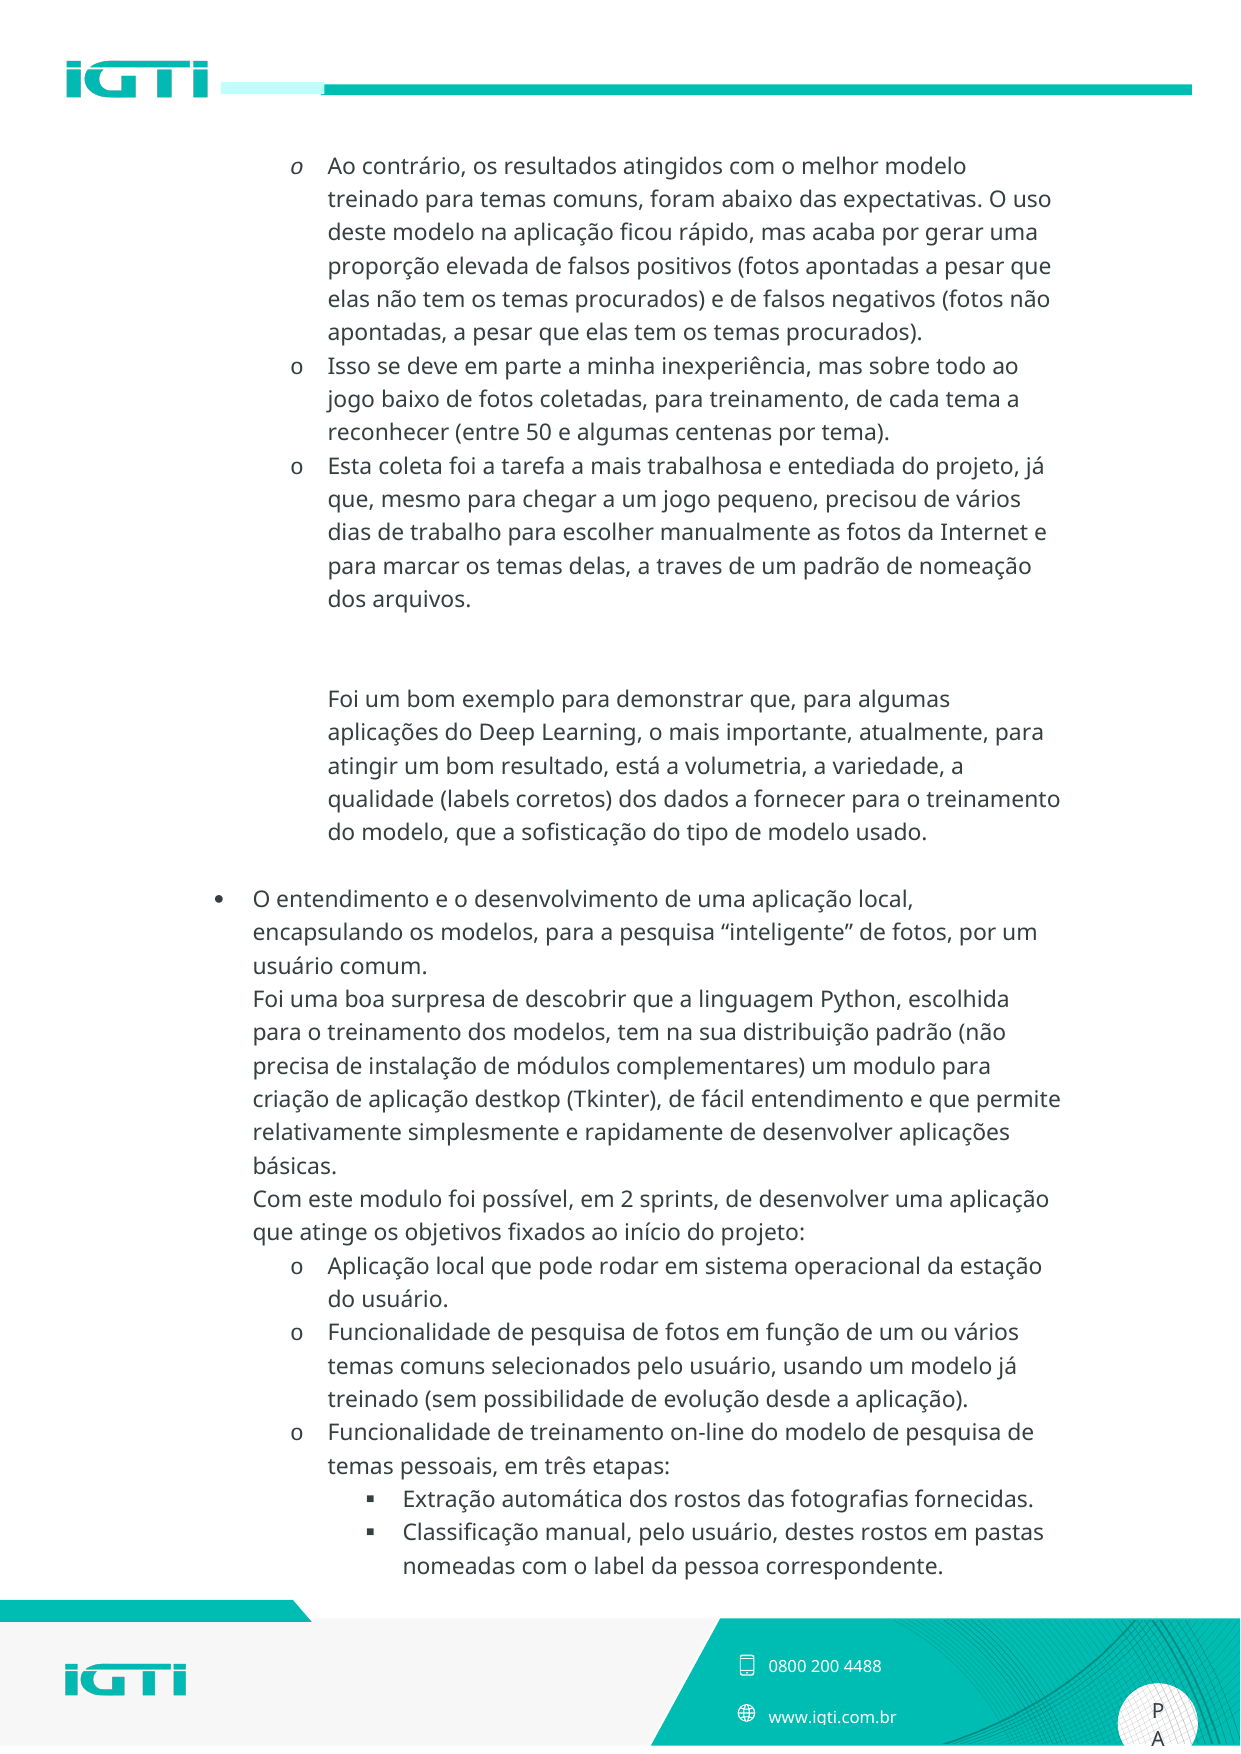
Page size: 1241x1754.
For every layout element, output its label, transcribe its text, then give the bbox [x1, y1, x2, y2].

list Isso se deve em parte a minha inexperiência, mas sobre todo ao jogo baixo de fotos coletadas, para treinamento, de cada tema a reconhecer (entre 50 e algumas centenas por tema). [290, 348, 1063, 448]
list Ao contrário, os resultados atingidos com o melhor modelo treinado para temas comuns, foram abaixo das expectativas. O uso deste modelo na aplicação ficou rápido, mas acaba por gerar uma proporção elevada de falsos positivos (fotos apontadas a pesar que elas não tem os temas procurados) e de falsos negativos (fotos não apontadas, a pesar que elas tem os temas procurados). [290, 148, 1063, 348]
list Funcionalidade de treinamento on-line do modelo de pesquisa de temas pessoais, em três etapas: [290, 1414, 1063, 1481]
picture [58, 1658, 193, 1701]
list Esta coleta foi a tarefa a mais trabalhosa e entediada do projeto, já que, mesmo para chegar a um jogo pequeno, precisou de vários dias de trabalho para escolher manualmente as fotos da Internet e para marcar os temas delas, a traves de um padrão de nomeação dos arquivos. [290, 448, 1063, 614]
list Foi um bom exemplo para demonstrar que, para algumas aplicações do Deep Learning, o mais importante, atualmente, para atingir um bom resultado, está a volumetria, a variedade, a qualidade (labels corretos) dos dados a fornecer para o treinamento do modelo, que a sofisticação do tipo de modelo usado. [327, 681, 1063, 848]
list Foi uma boa surpresa de descobrir que a linguagem Python, escolhida para o treinamento dos modelos, tem na sua distribuição padrão (não precisa de instalação de módulos complementares) um modulo para criação de aplicação destkop (Tkinter), de fácil entendimento e que permite relativamente simplesmente e rapidamente de desenvolver aplicações básicas. [252, 981, 1063, 1181]
picture [890, 1620, 1241, 1744]
list Com este modulo foi possível, em 2 sprints, de desenvolver uma aplicação que atinge os objetivos fixados ao início do projeto: [252, 1181, 1063, 1248]
list Extração automática dos rostos das fotografias fornecidas. [365, 1481, 1063, 1514]
list O entendimento e o desenvolvimento de uma aplicação local, encapsulando os modelos, para a pesquisa “inteligente” de fotos, por um usuário comum. [215, 881, 1063, 981]
list Funcionalidade de pesquisa de fotos em função de um ou vários temas comuns selecionados pelo usuário, usando um modelo já treinado (sem possibilidade de evolução desde a aplicação). [290, 1314, 1063, 1414]
picture [58, 54, 216, 104]
list Classificação manual, pelo usuário, destes rostos em pastas nomeadas com o label da pessoa correspondente. [365, 1514, 1063, 1581]
list Aplicação local que pode rodar em sistema operacional da estação do usuário. [290, 1248, 1063, 1314]
